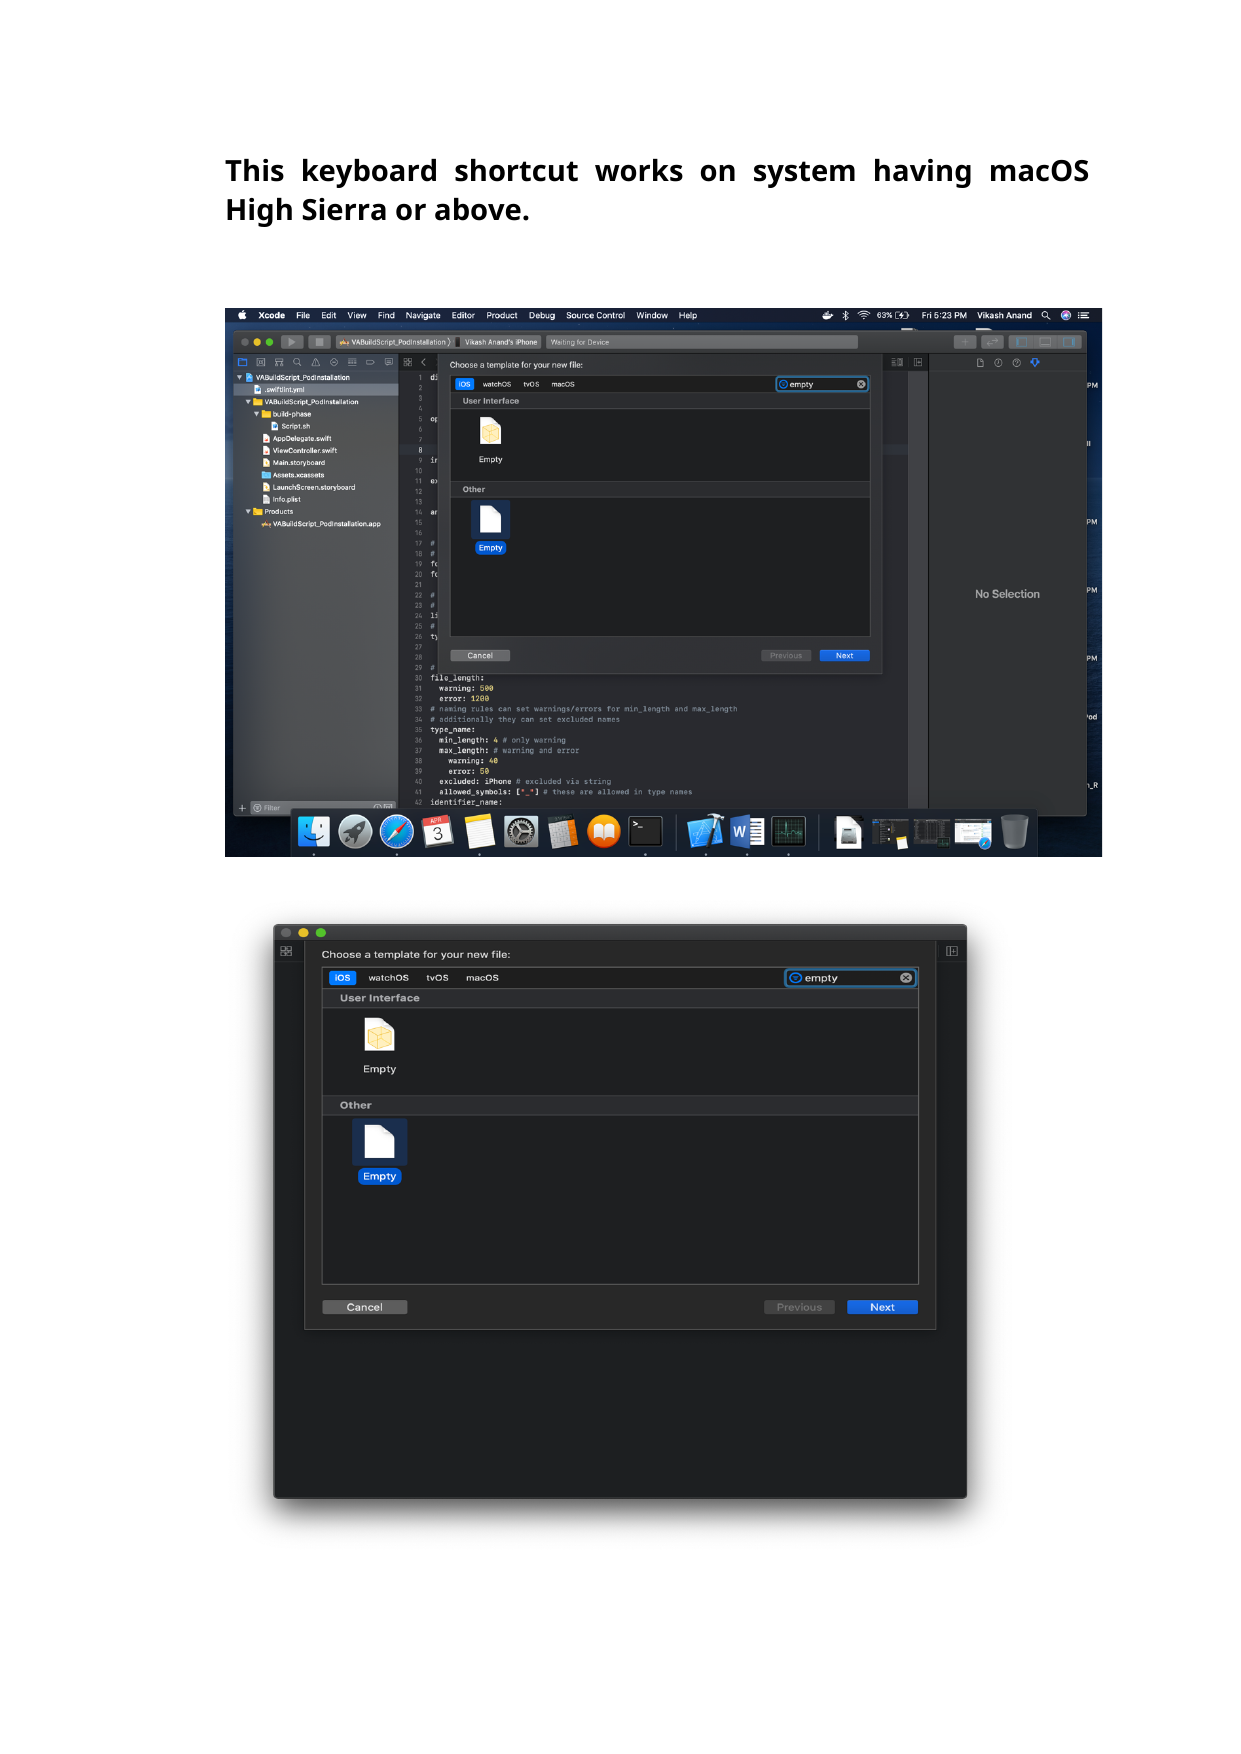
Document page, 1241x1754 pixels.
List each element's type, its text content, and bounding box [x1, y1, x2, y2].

picture [225, 308, 1103, 857]
list This keyboard shortcut works on system having macOS High Sierra or above. [225, 150, 1090, 229]
picture [225, 896, 1015, 1553]
